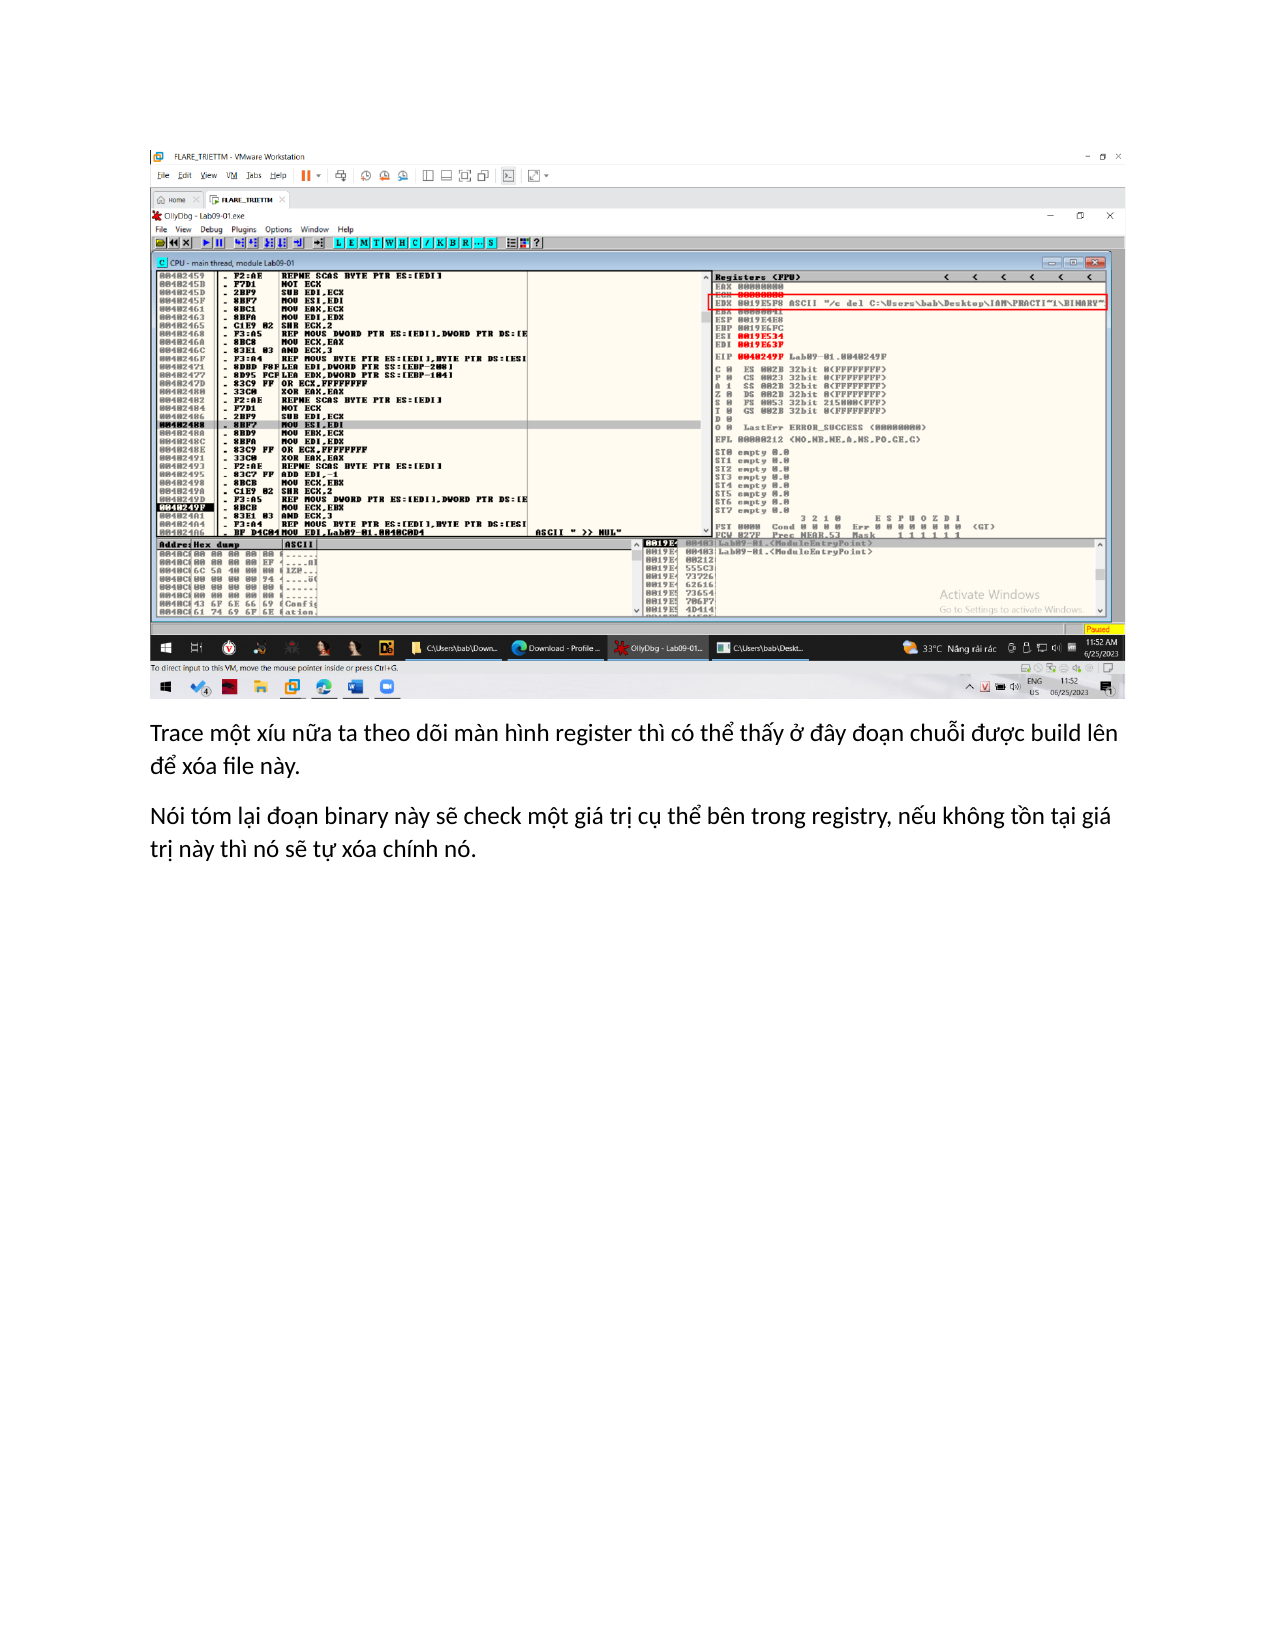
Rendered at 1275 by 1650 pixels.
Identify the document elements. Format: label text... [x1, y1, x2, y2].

picture [150, 150, 1125, 699]
text Trace một xíu nữa ta theo dõi màn hình register thì có thể thấy ở đây đoạn chuỗi được build lên để xóa file này. [150, 717, 1125, 781]
text Nói tóm lại đoạn binary này sẽ check một giá trị cụ thể bên trong registry, nếu không tồn tại giá trị này thì nó sẽ tự xóa chính nó. [150, 800, 1125, 863]
